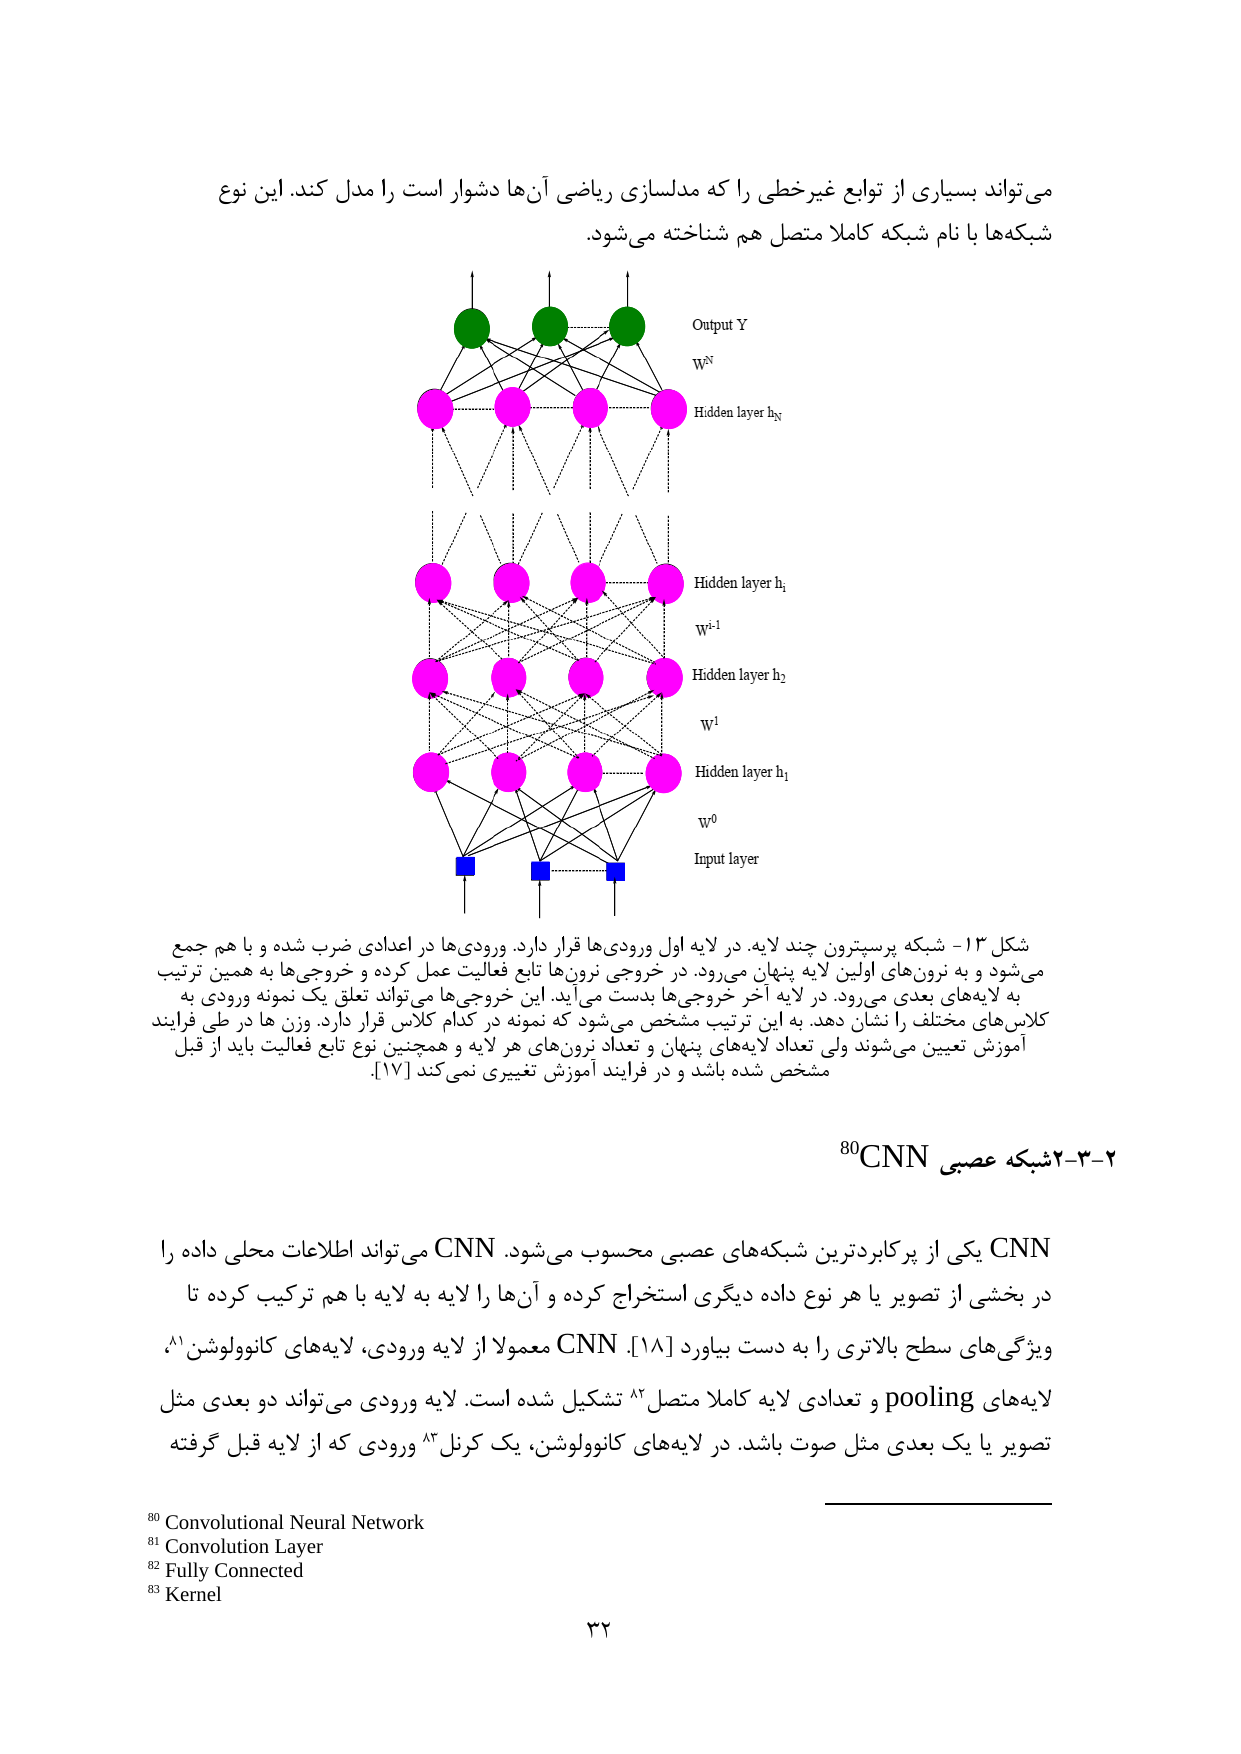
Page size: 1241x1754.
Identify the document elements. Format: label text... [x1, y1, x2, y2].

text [148, 177, 1051, 250]
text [148, 1230, 1051, 1461]
picture [387, 264, 812, 921]
text شکل 13- شبکه پرسپترون چند لایه. در لایه اول ورودی‌ها قرار دارد. ورودی‌ها در اعدادی ضرب شده و با هم جمع می‌شود و به نرون‌های اولین لایه پنهان می‌رود. در خروجی نرون‌ها تابع فعالیت عمل کرده و خروجی‌ها به همین ترتیب به لایه‌های بعدی می‌رود. در لایه آخر خروجی‌ها بدست می‌آید. این خروجی‌ها می‌تواند تعلق یک نمونه ورودی به کلاس‌های مختلف را نشان دهد. به این ترتیب مشخص می‌شود که نمونه در کدام کلاس قرار دارد. وزن ها در طی فرایند آموزش تعیین می‌شوند ولی تعداد لایه‌های پنهان و تعداد نرون‌های هر لایه و همچنین نوع تابع فعالیت باید از قبل مشخص شده باشد و در فرایند آموزش تغییری نمی‌کند. [148, 935, 1051, 1087]
subtitle شبکه عصبی CNN [148, 1137, 1051, 1180]
